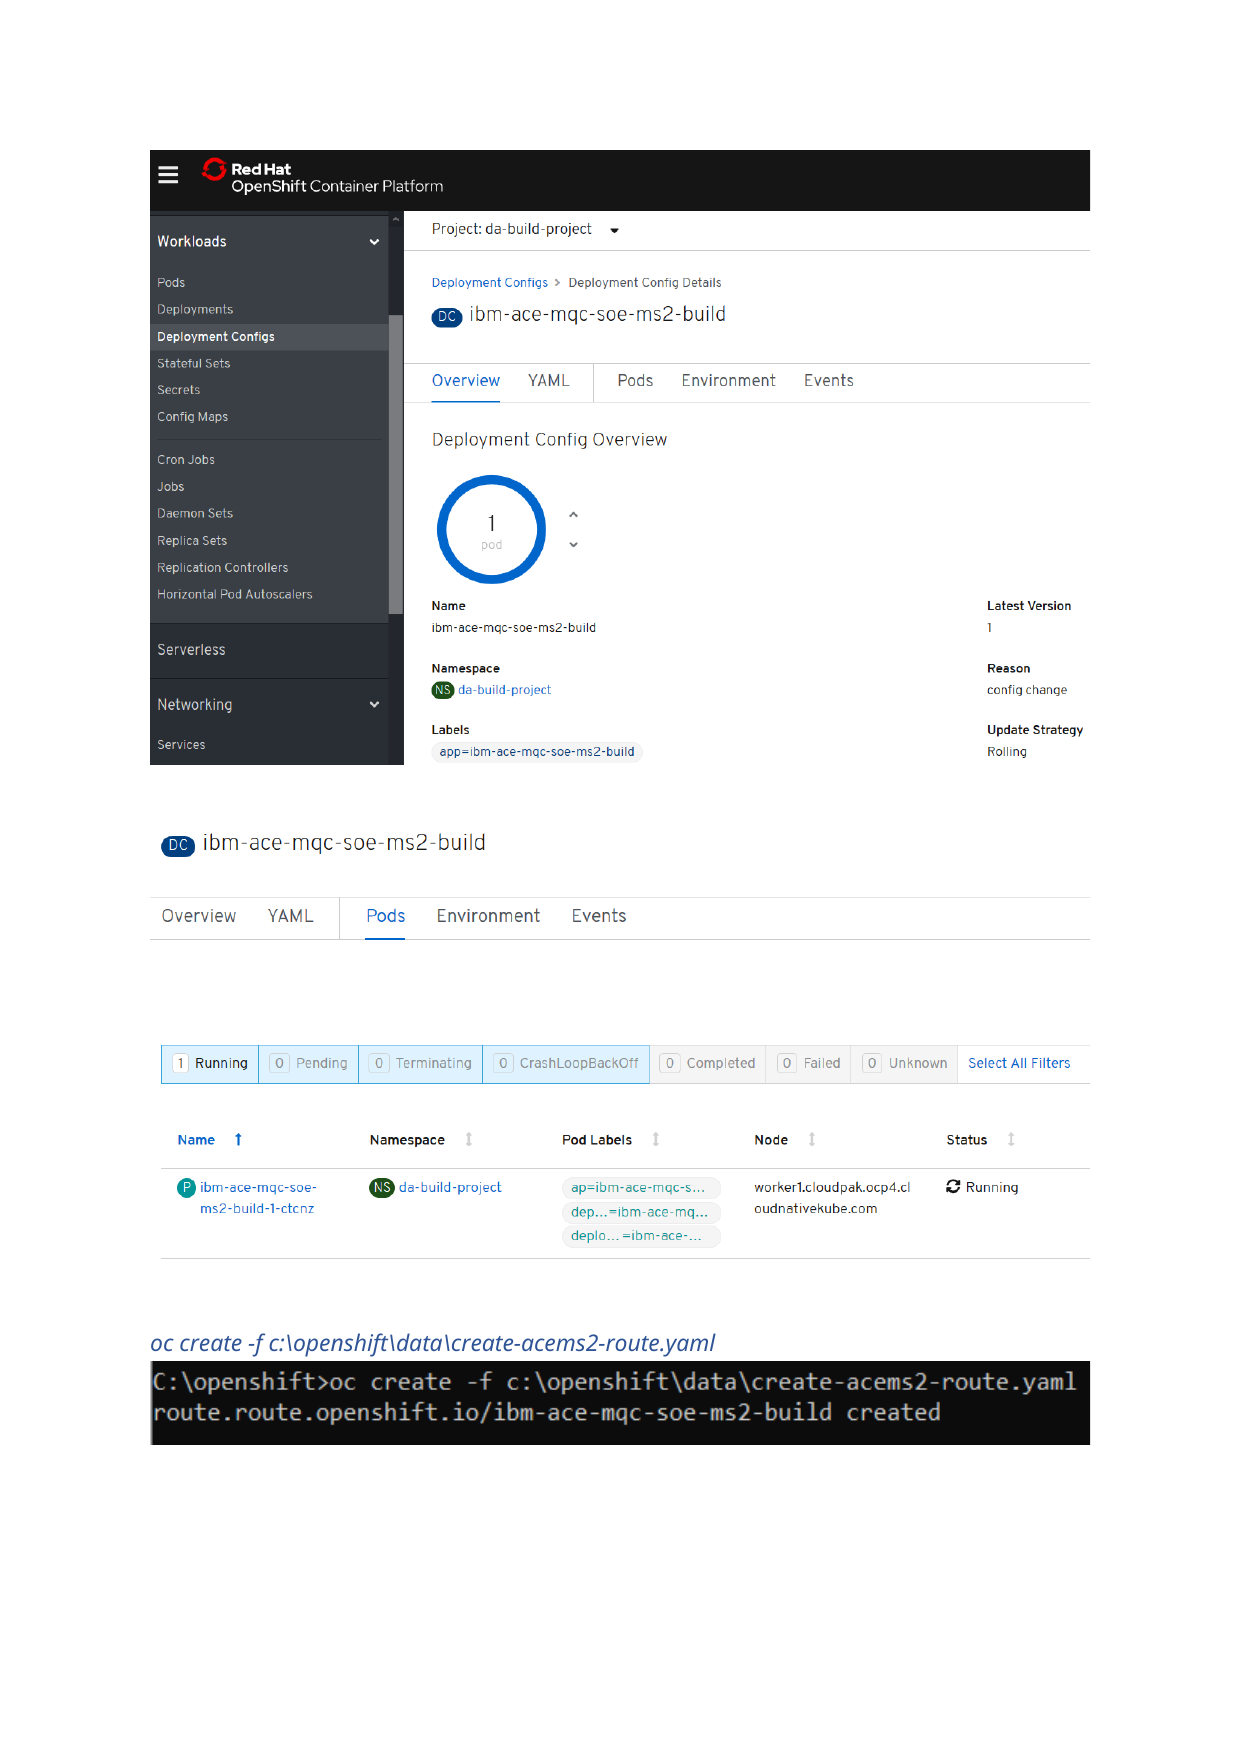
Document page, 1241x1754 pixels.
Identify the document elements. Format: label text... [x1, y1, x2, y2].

picture [150, 150, 1091, 765]
subtitle oc create -f c:\openshift\data\create-acems2-route.yaml [150, 1327, 1090, 1359]
picture [150, 1361, 1091, 1445]
picture [150, 830, 1091, 1262]
